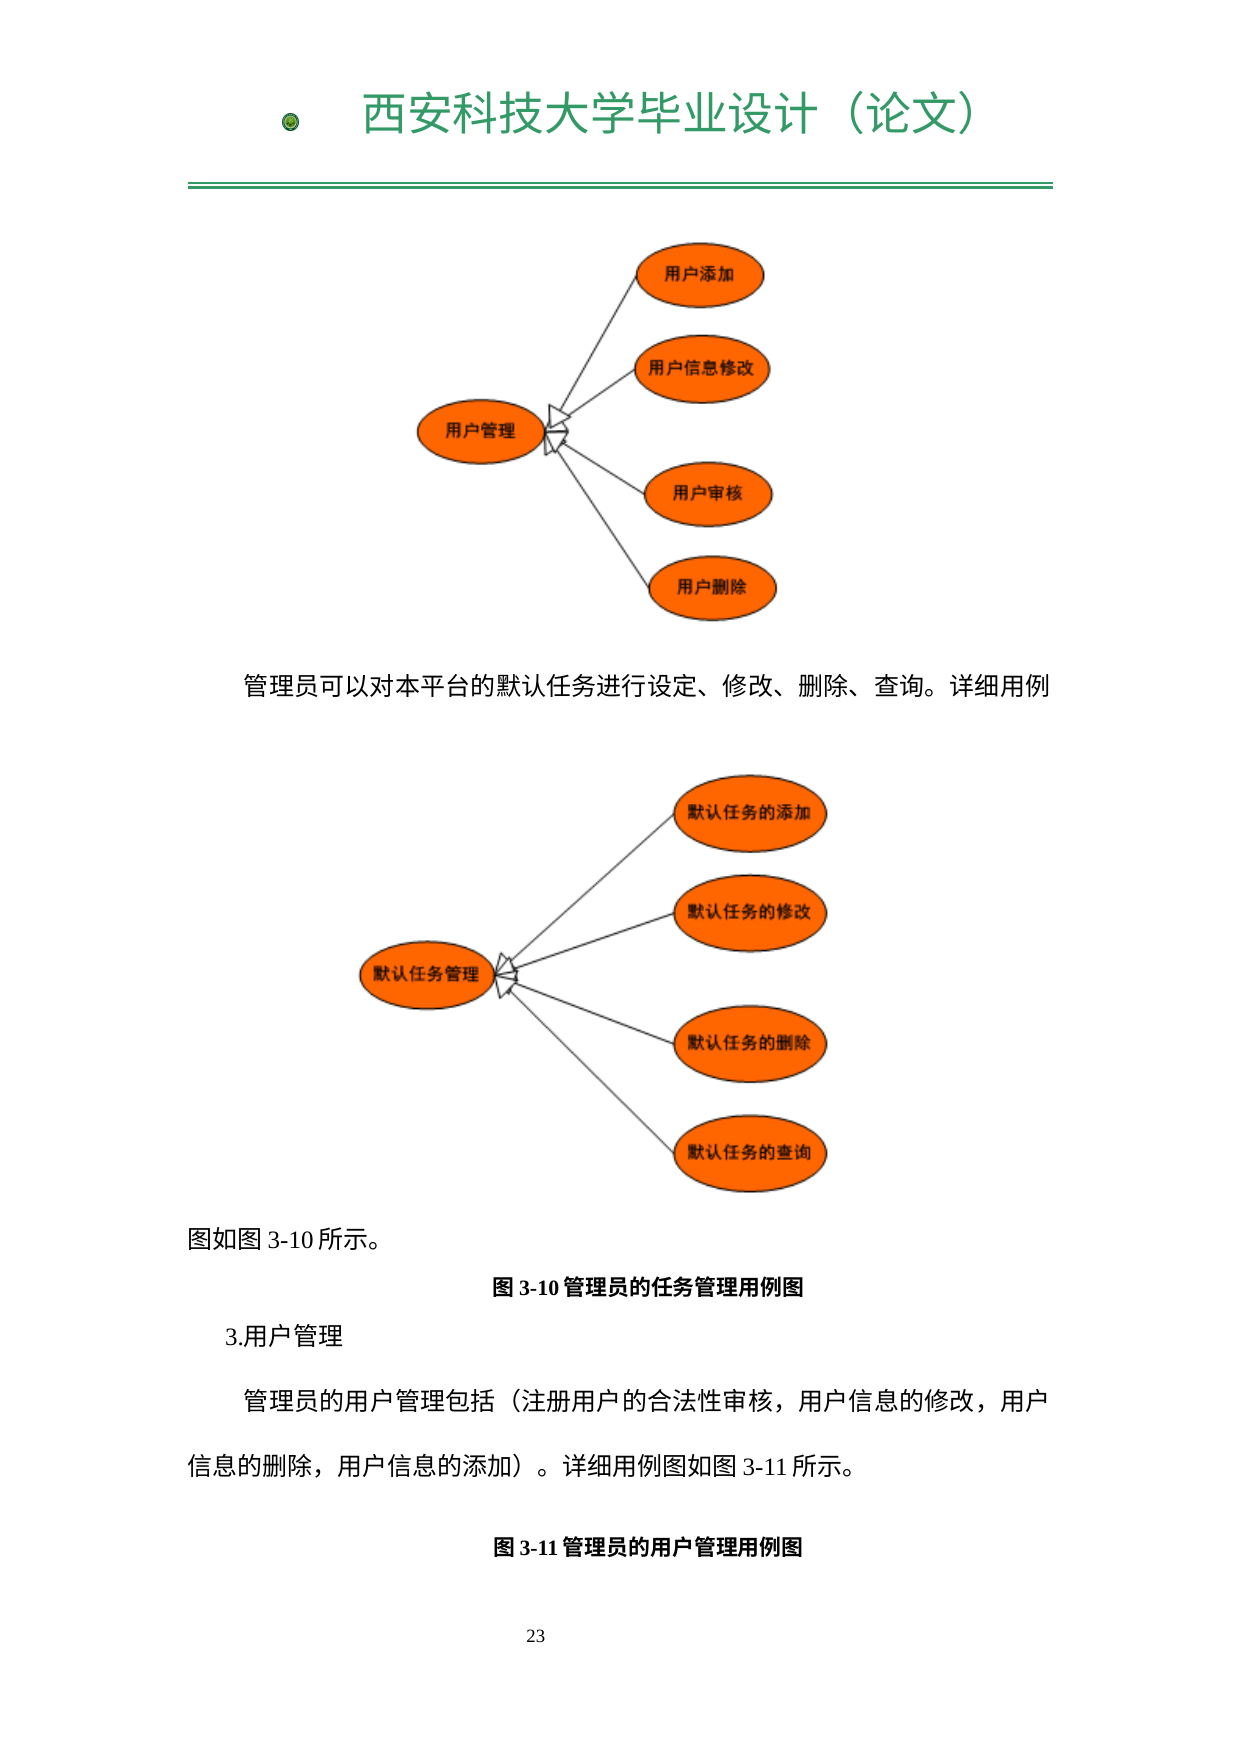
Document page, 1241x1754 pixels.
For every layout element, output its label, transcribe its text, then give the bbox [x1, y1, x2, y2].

picture [282, 113, 299, 131]
list 3.用户管理 [187, 1302, 1053, 1367]
text 图3-11管理员的用户管理用例图 [187, 1530, 1053, 1562]
text 图3-10管理员的任务管理用例图 [187, 1270, 1053, 1302]
picture [238, 767, 1020, 1199]
picture [236, 235, 1018, 634]
text 管理员的用户管理包括（注册用户的合法性审核，用户信息的修改，用户信息的删除，用户信息的添加）。详细用例图如图3-11所示。 [187, 1367, 1053, 1497]
